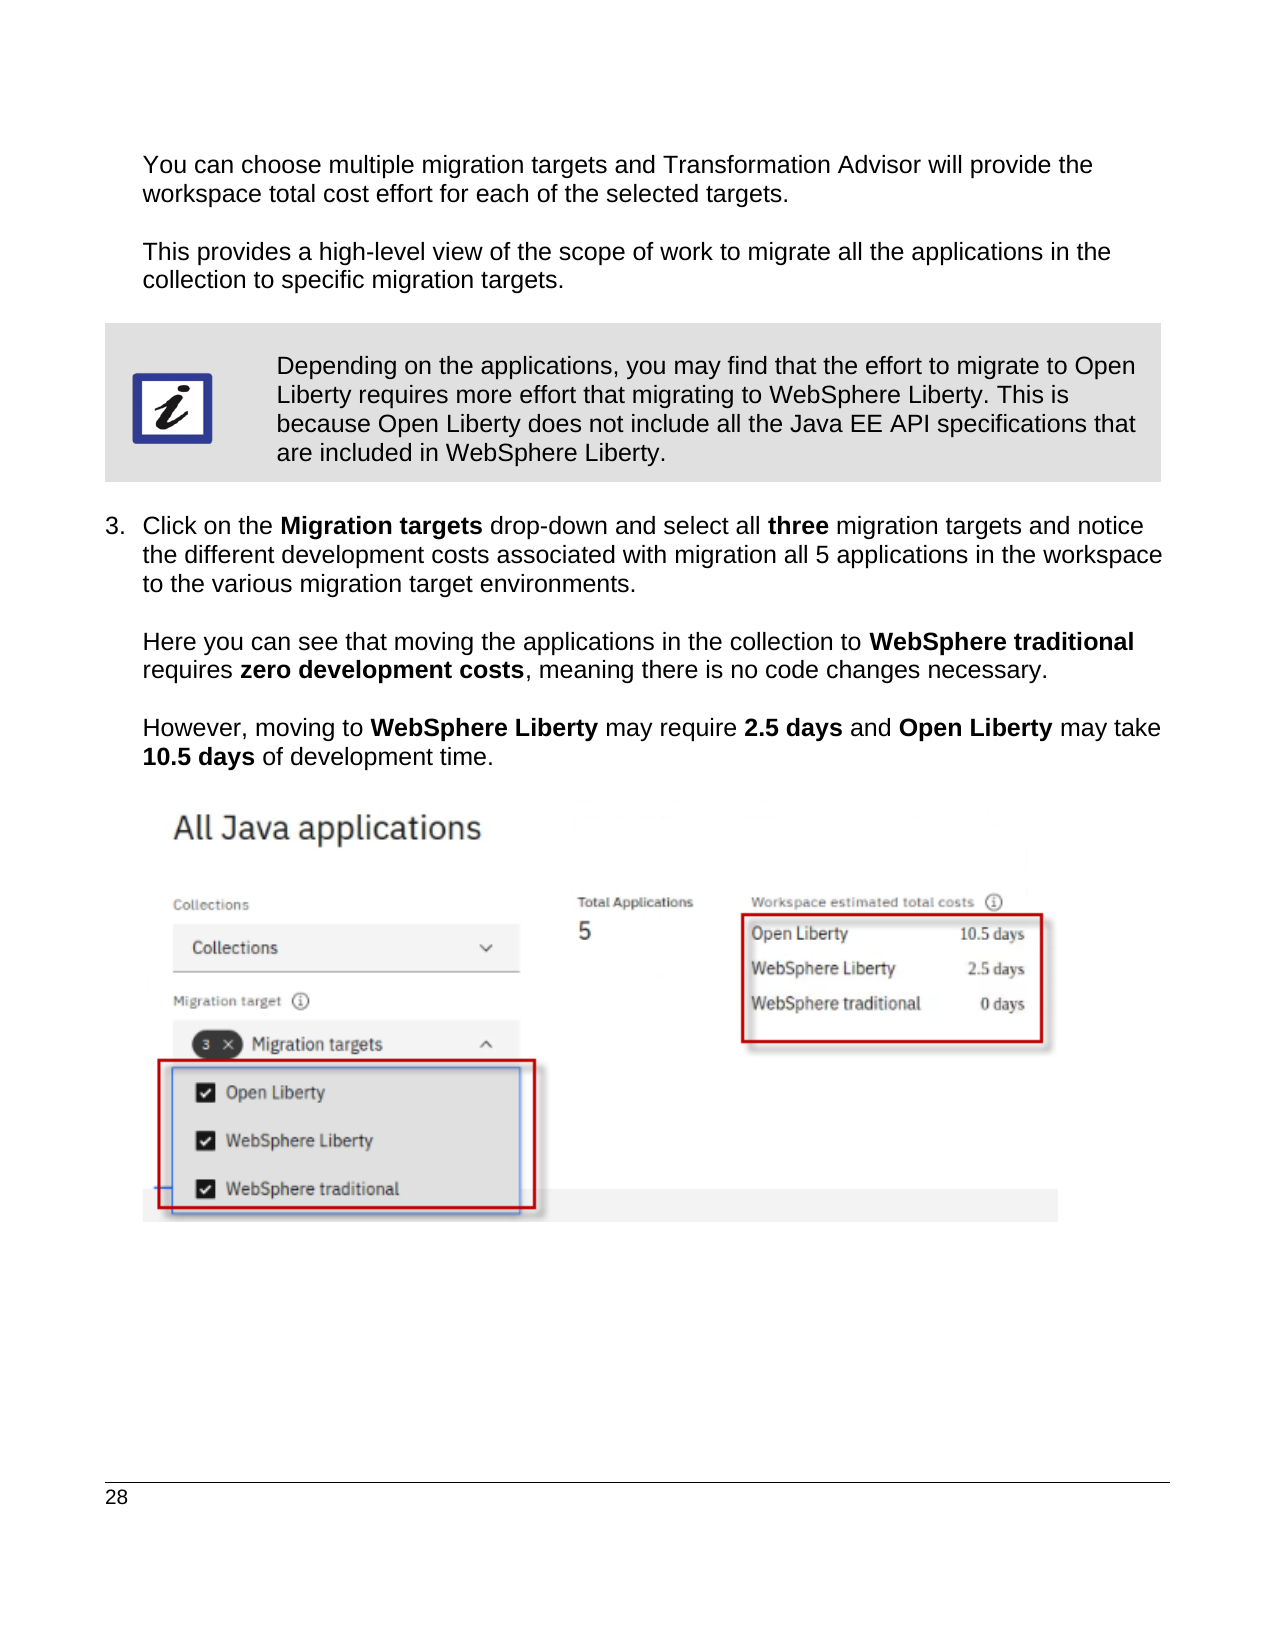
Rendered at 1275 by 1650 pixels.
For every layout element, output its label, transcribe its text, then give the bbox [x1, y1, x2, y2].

table_header [105, 323, 264, 482]
list Click on the Migration targets drop-down and select all three migration targets and notice the different development costs associated with migration all 5 applications in the workspace to the various migration target environments. [105, 511, 1170, 597]
text You can choose multiple migration targets and Transformation Advisor will provide the workspace total cost effort for each of the selected targets. [142, 150, 1170, 207]
text Here you can see that moving the applications in the collection to WebSphere traditional requires zero development costs, meaning there is no code changes necessary. [142, 626, 1170, 684]
text This provides a high-level view of the scope of work to migrate all the applications in the collection to specific migration targets. [142, 237, 1170, 294]
picture [117, 360, 228, 458]
table_header Depending on the applications, you may find that the effort to migrate to Open Liberty requires more effort that migrating to WebSphere Liberty. This is because Open Liberty does not include all the Java EE API specifications that are included in WebSphere Liberty. [264, 323, 1161, 482]
picture [142, 799, 1058, 1222]
text However, moving to WebSphere Liberty may require 2.5 days and Open Liberty may take 10.5 days of development time. [142, 713, 1170, 771]
